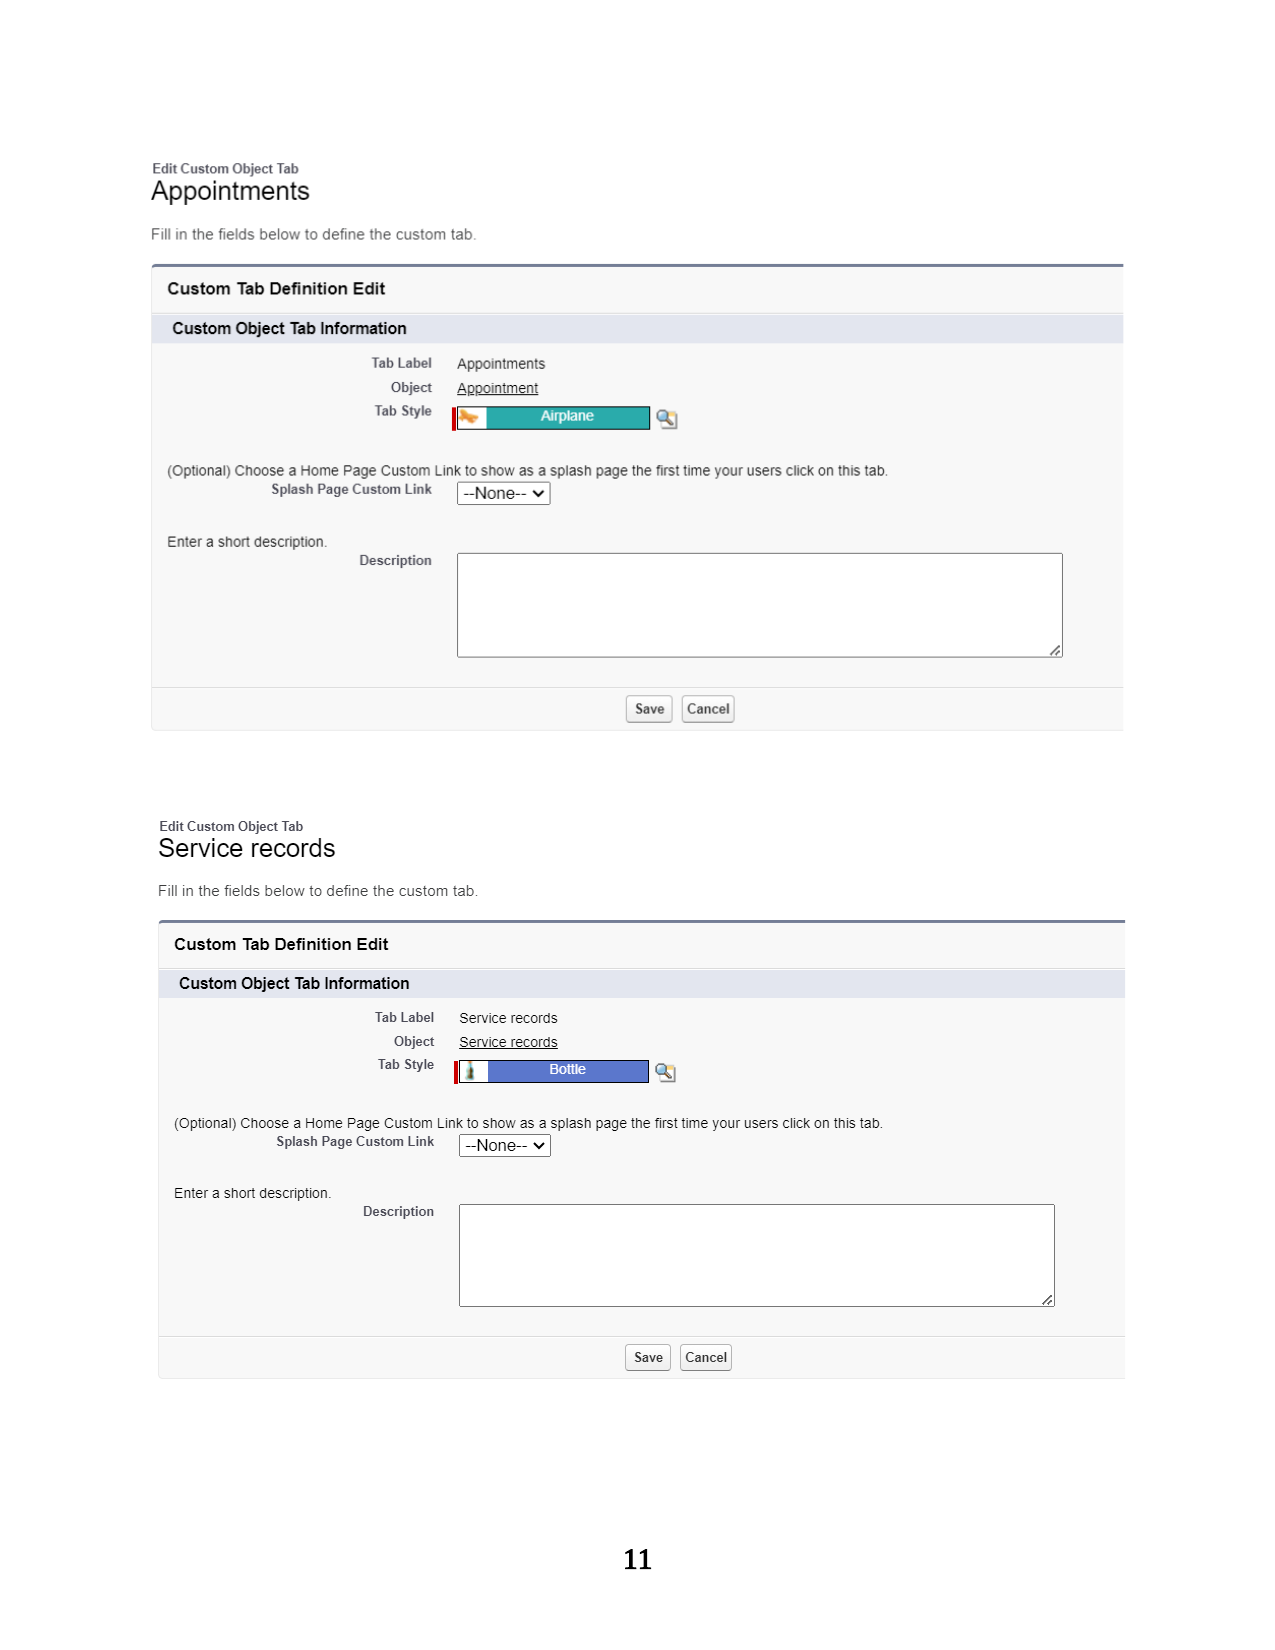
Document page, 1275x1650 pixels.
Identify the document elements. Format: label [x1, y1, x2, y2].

picture [150, 812, 1125, 1390]
picture [150, 150, 1124, 739]
